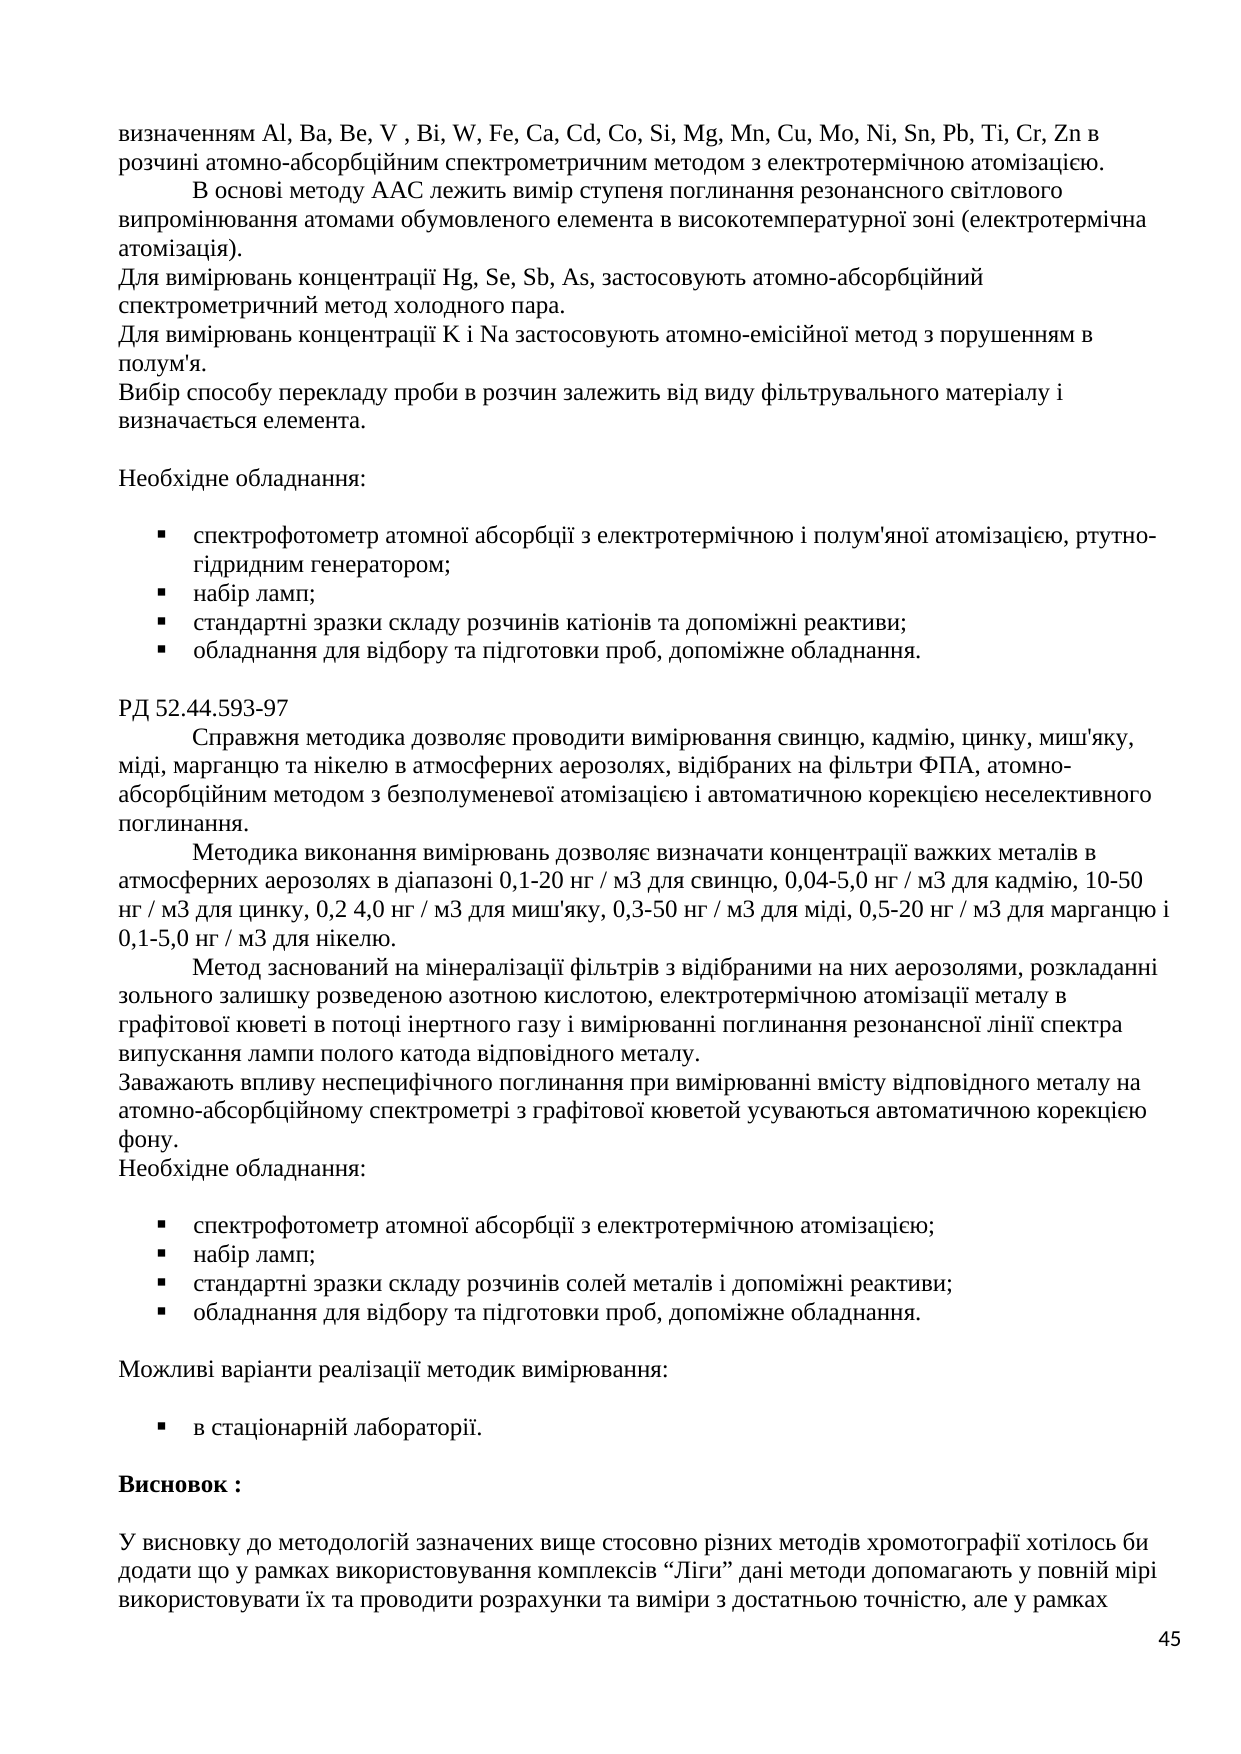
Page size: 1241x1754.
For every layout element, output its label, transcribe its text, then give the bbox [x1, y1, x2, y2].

list спектрофотометр атомної абсорбції з електротермічною атомізацією; [156, 1211, 1181, 1239]
text Необхідне обладнання: [118, 1153, 1181, 1182]
list набір ламп; [156, 578, 1181, 607]
text В основі методу ААС лежить вимір ступеня поглинання резонансного світлового випромінювання атомами обумовленого елемента в високотемпературної зоні (електротермічна атомізація). [118, 176, 1181, 262]
text Необхідне обладнання: [118, 463, 1181, 492]
text Метод заснований на мінералізації фільтрів з відібраними на них аерозолями, розкладанні зольного залишку розведеною азотною кислотою, електротермічною атомізації металу в графітової кюветі в потоці інертного газу і вимірюванні поглинання резонансної лінії спектра випускання лампи полого катода відповідного металу. [118, 952, 1181, 1067]
text Для вимірювань концентрації Hg, Se, Sb, As, застосовують атомно-абсорбційний спектрометричний метод холодного пара. [118, 262, 1181, 319]
text РД 52.44.593-97 [118, 693, 1181, 722]
list спектрофотометр атомної абсорбції з електротермічною і полум'яної атомізацією, ртутно-гідридним генератором; [156, 521, 1181, 578]
list обладнання для відбору та підготовки проб, допоміжне обладнання. [156, 636, 1181, 664]
list обладнання для відбору та підготовки проб, допоміжне обладнання. [156, 1297, 1181, 1326]
list стандартні зразки складу розчинів солей металів і допоміжні реактиви; [156, 1268, 1181, 1297]
text Заважають впливу неспецифічного поглинання при вимірюванні вмісту відповідного металу на атомно-абсорбційному спектрометрі з графітової кюветой усуваються автоматичною корекцією фону. [118, 1067, 1181, 1153]
text Методика виконання вимірювань дозволяє визначати концентрації важких металів в атмосферних аерозолях в діапазоні 0,1-20 нг / м3 для свинцю, 0,04-5,0 нг / м3 для кадмію, 10-50 нг / м3 для цинку, 0,2 4,0 нг / м3 для миш'яку, 0,3-50 нг / м3 для міді, 0,5-20 нг / м3 для марганцю і 0,1-5,0 нг / м3 для нікелю. [118, 837, 1181, 952]
list в стаціонарній лабораторії. [156, 1412, 1181, 1441]
text Для вимірювань концентрації K і Na застосовують атомно-емісійної метод з порушенням в полум'я. [118, 319, 1181, 377]
list набір ламп; [156, 1239, 1181, 1268]
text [118, 1527, 1181, 1613]
text Справжня методика дозволяє проводити вимірювання свинцю, кадмію, цинку, миш'яку, міді, марганцю та нікелю в атмосферних аерозолях, відібраних на фільтри ФПА, атомно-абсорбційним методом з безполуменевої атомізацією і автоматичною корекцією неселективного поглинання. [118, 722, 1181, 837]
list стандартні зразки складу розчинів катіонів та допоміжні реактиви; [156, 607, 1181, 636]
text Вибір способу перекладу проби в розчин залежить від виду фільтрувального матеріалу і визначається елемента. [118, 377, 1181, 434]
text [118, 118, 1181, 176]
text Висновок : [118, 1469, 1181, 1498]
text Можливі варіанти реалізації методик вимірювання: [118, 1354, 1181, 1383]
